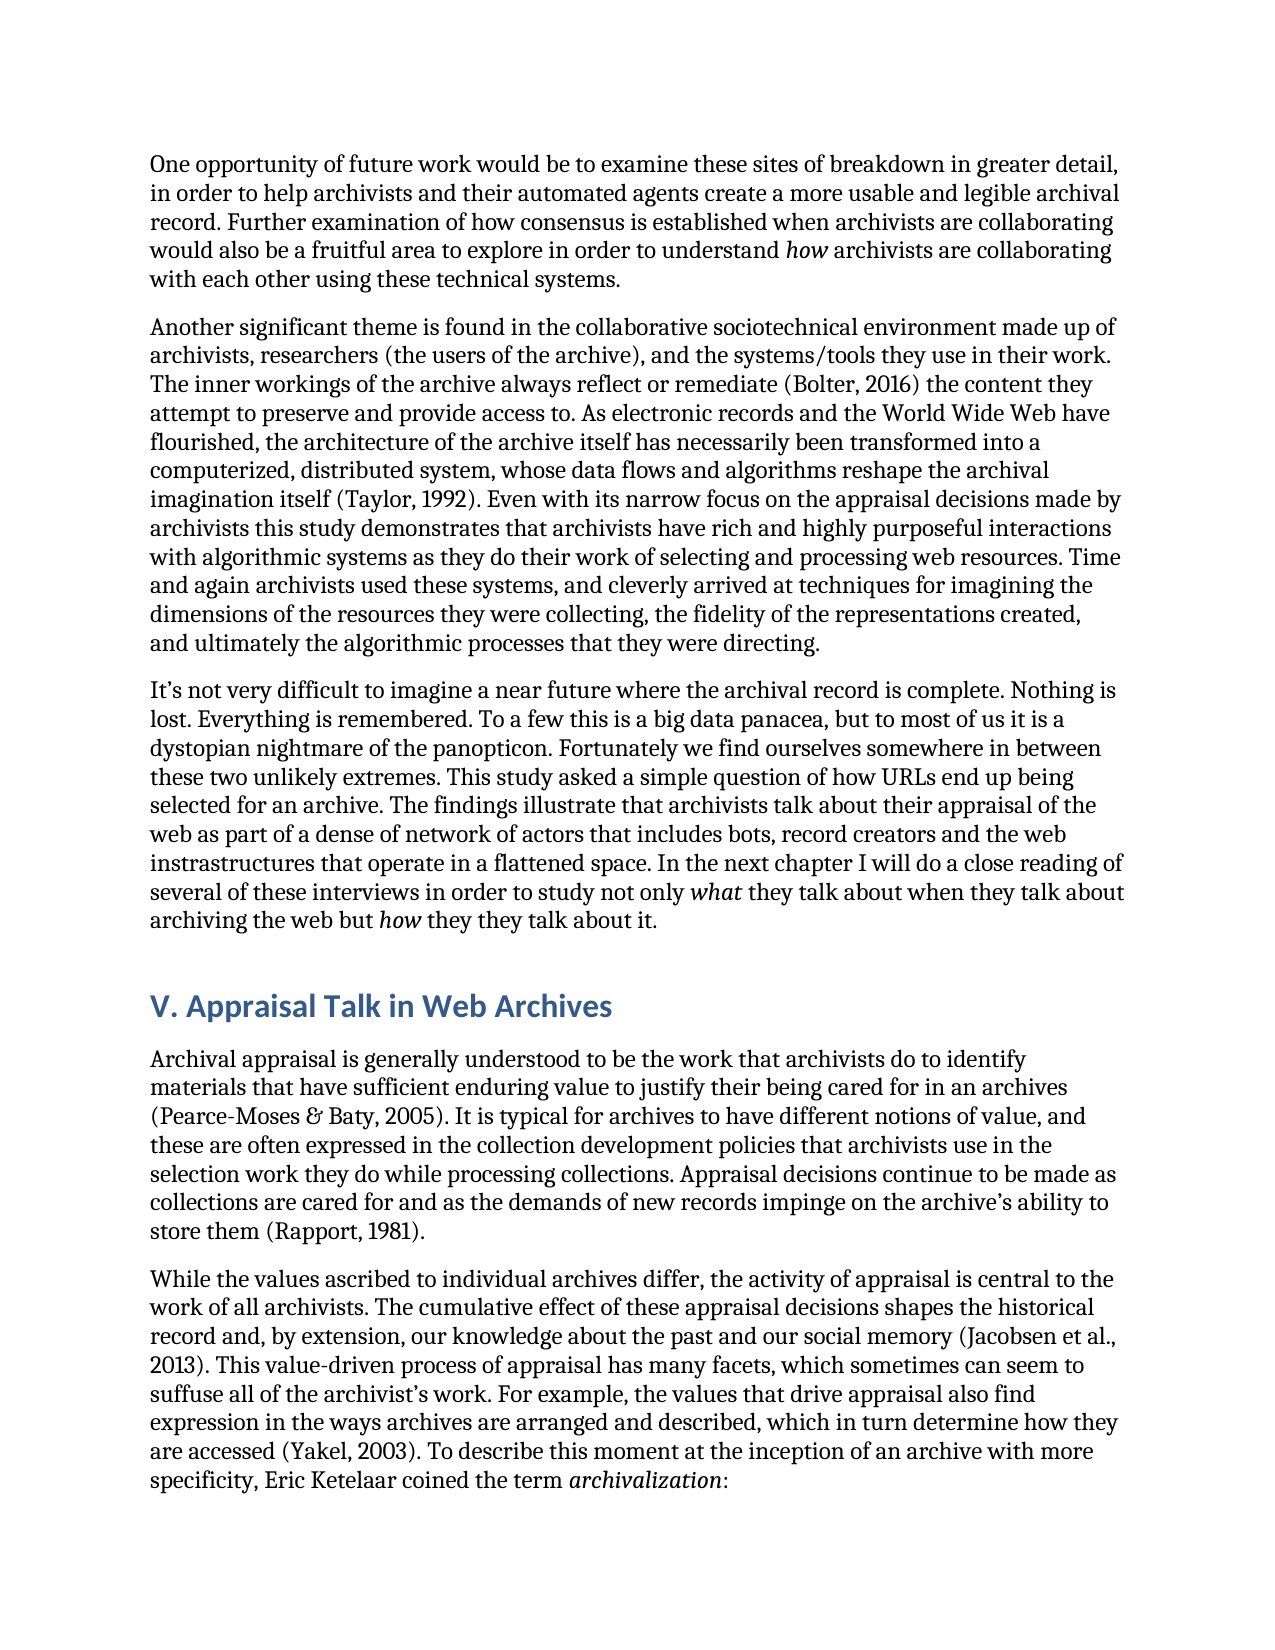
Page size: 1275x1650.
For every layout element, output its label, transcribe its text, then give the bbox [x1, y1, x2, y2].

text It’s not very difficult to imagine a near future where the archival record is complete. Nothing is lost. Everything is remembered. To a few this is a big data panacea, but to most of us it is a dystopian nightmare of the panopticon. Fortunately we find ourselves somewhere in between these two unlikely extremes. This study asked a simple question of how URLs end up being selected for an archive. The findings illustrate that archivists talk about their appraisal of the web as part of a dense of network of actors that includes bots, record creators and the web instrastructures that operate in a flattened space. In the next chapter I will do a close reading of several of these interviews in order to study not only what they talk about when they talk about archiving the web but how they they talk about it. [150, 676, 1125, 935]
text Archival appraisal is generally understood to be the work that archivists do to identify materials that have sufficient enduring value to justify their being cared for in an archives (Pearce-Moses & Baty, 2005). It is typical for archives to have different notions of value, and these are often expressed in the collection development policies that archivists use in the selection work they do while processing collections. Appraisal decisions continue to be made as collections are cared for and as the demands of new records impinge on the archive’s ability to store them (Rapport, 1981). [150, 1044, 1125, 1246]
text Another significant theme is found in the collaborative sociotechnical environment made up of archivists, researchers (the users of the archive), and the systems/tools they use in their work. The inner workings of the archive always reflect or remediate (Bolter, 2016) the content they attempt to preserve and provide access to. As electronic records and the World Wide Web have flourished, the architecture of the archive itself has necessarily been transformed into a computerized, distributed system, whose data flows and algorithms reshape the archival imagination itself (Taylor, 1992). Even with its narrow focus on the appraisal decisions made by archivists this study demonstrates that archivists have rich and highly purposeful interactions with algorithmic systems as they do their work of selecting and processing web resources. Time and again archivists used these systems, and cleverly arrived at techniques for imagining the dimensions of the resources they were collecting, the fidelity of the representations created, and ultimately the algorithmic processes that they were directing. [150, 312, 1125, 657]
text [150, 150, 1125, 294]
subtitle V. Appraisal Talk in Web Archives [150, 985, 1125, 1026]
text While the values ascribed to individual archives differ, the activity of appraisal is central to the work of all archivists. The cumulative effect of these appraisal decisions shapes the historical record and, by extension, our knowledge about the past and our social memory (Jacobsen et al., 2013). This value-driven process of appraisal has many facets, which sometimes can seem to suffuse all of the archivist’s work. For example, the values that drive appraisal also find expression in the ways archives are arranged and described, which in turn determine how they are accessed (Yakel, 2003). To describe this moment at the inception of an archive with more specificity, Eric Ketelaar coined the term archivalization: [150, 1264, 1125, 1494]
